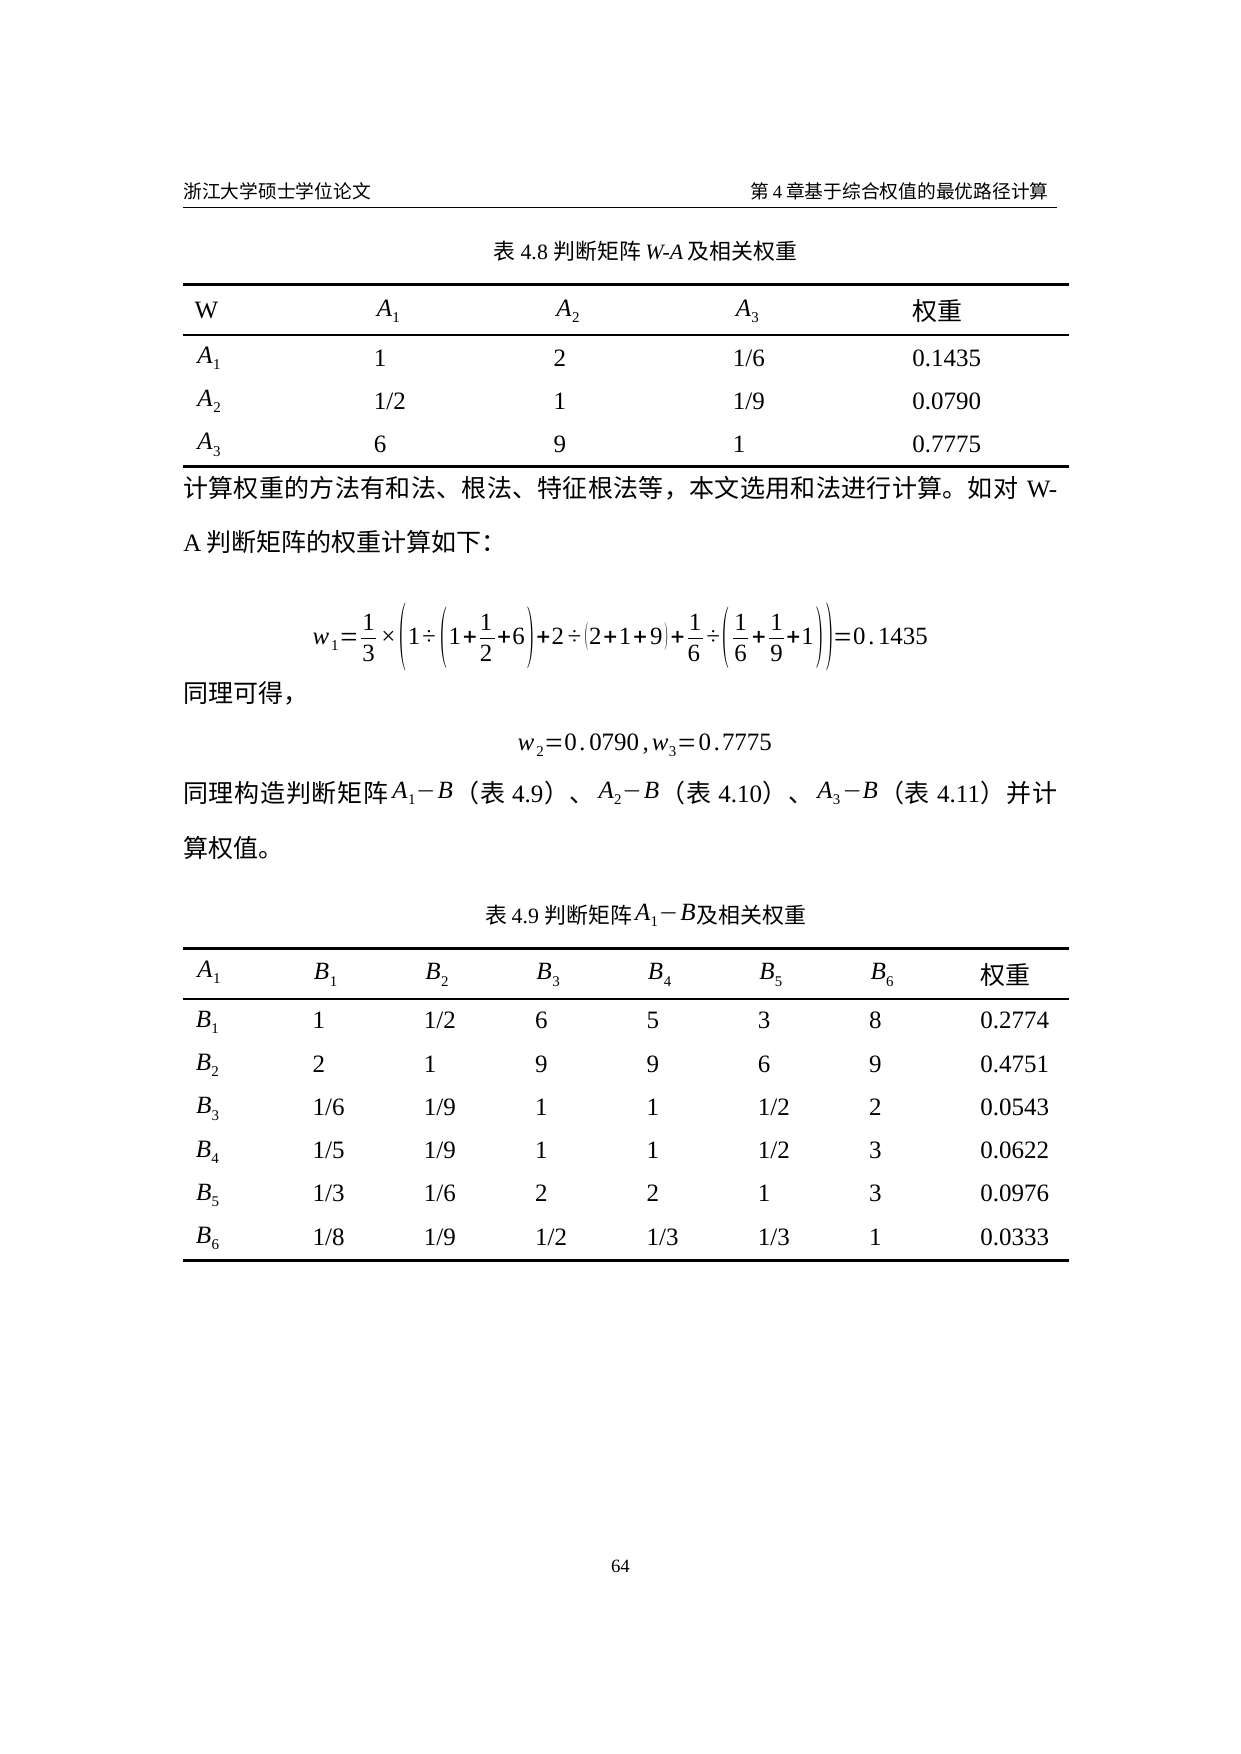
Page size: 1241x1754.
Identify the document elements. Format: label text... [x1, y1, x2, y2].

text 同理可得， [183, 674, 1057, 710]
text 计算权重的方法有和法、根法、特征根法等，本文选用和法进行计算。如对W-A判断矩阵的权重计算如下： [183, 468, 1057, 559]
